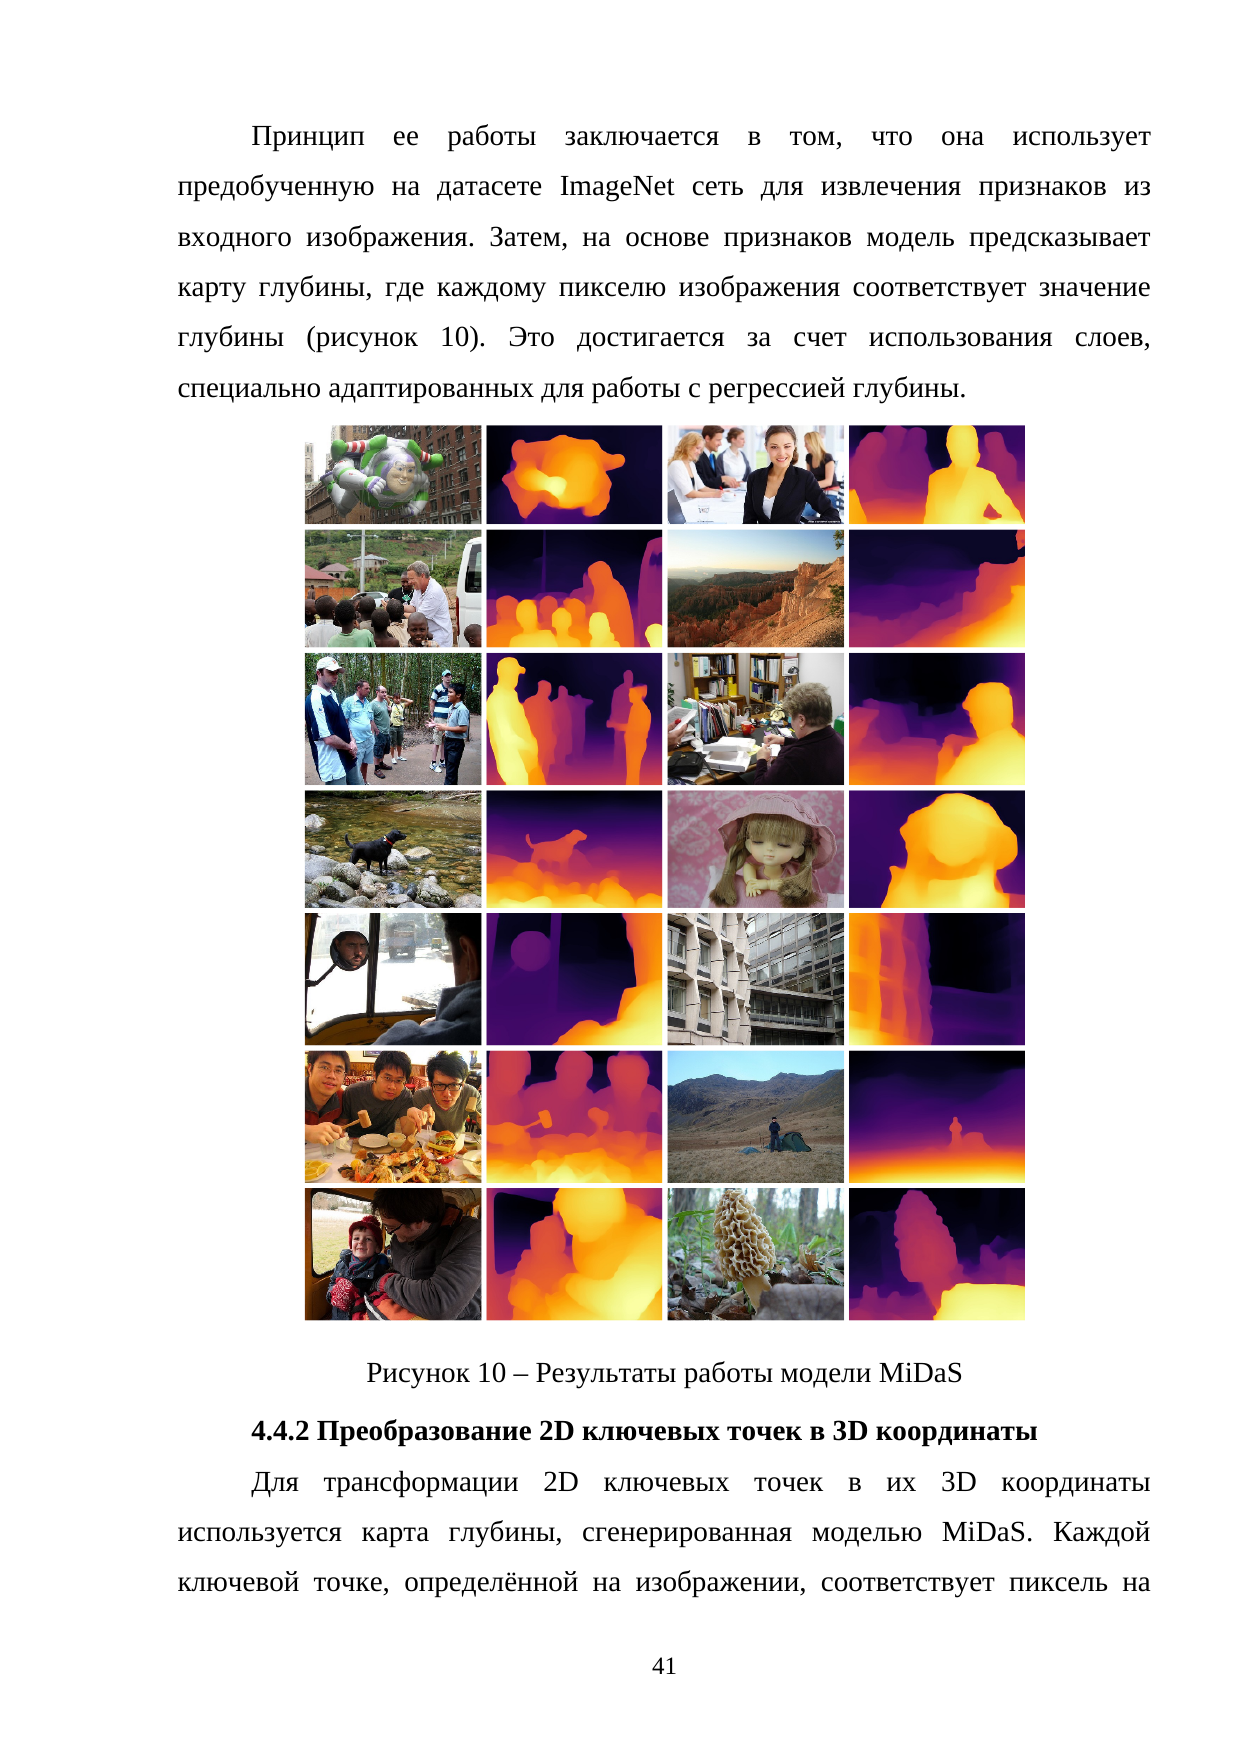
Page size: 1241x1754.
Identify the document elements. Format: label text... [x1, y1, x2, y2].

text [177, 1464, 1152, 1598]
text Рисунок 10 – Результаты работы модели MiDaS [177, 1355, 1152, 1388]
picture [298, 420, 1031, 1326]
text Принцип ее работы заключается в том, что она использует предобученную на датасете ImageNet сеть для извлечения признаков из входного изображения. Затем, на основе признаков модель предсказывает карту глубины, где каждому пикселю изображения соответствует значение глубины (рисунок 10). Это достигается за счет использования слоев, специально адаптированных для работы с регрессией глубины. [177, 118, 1152, 403]
text Преобразование 2D ключевых точек в 3D координаты [177, 1413, 1152, 1447]
